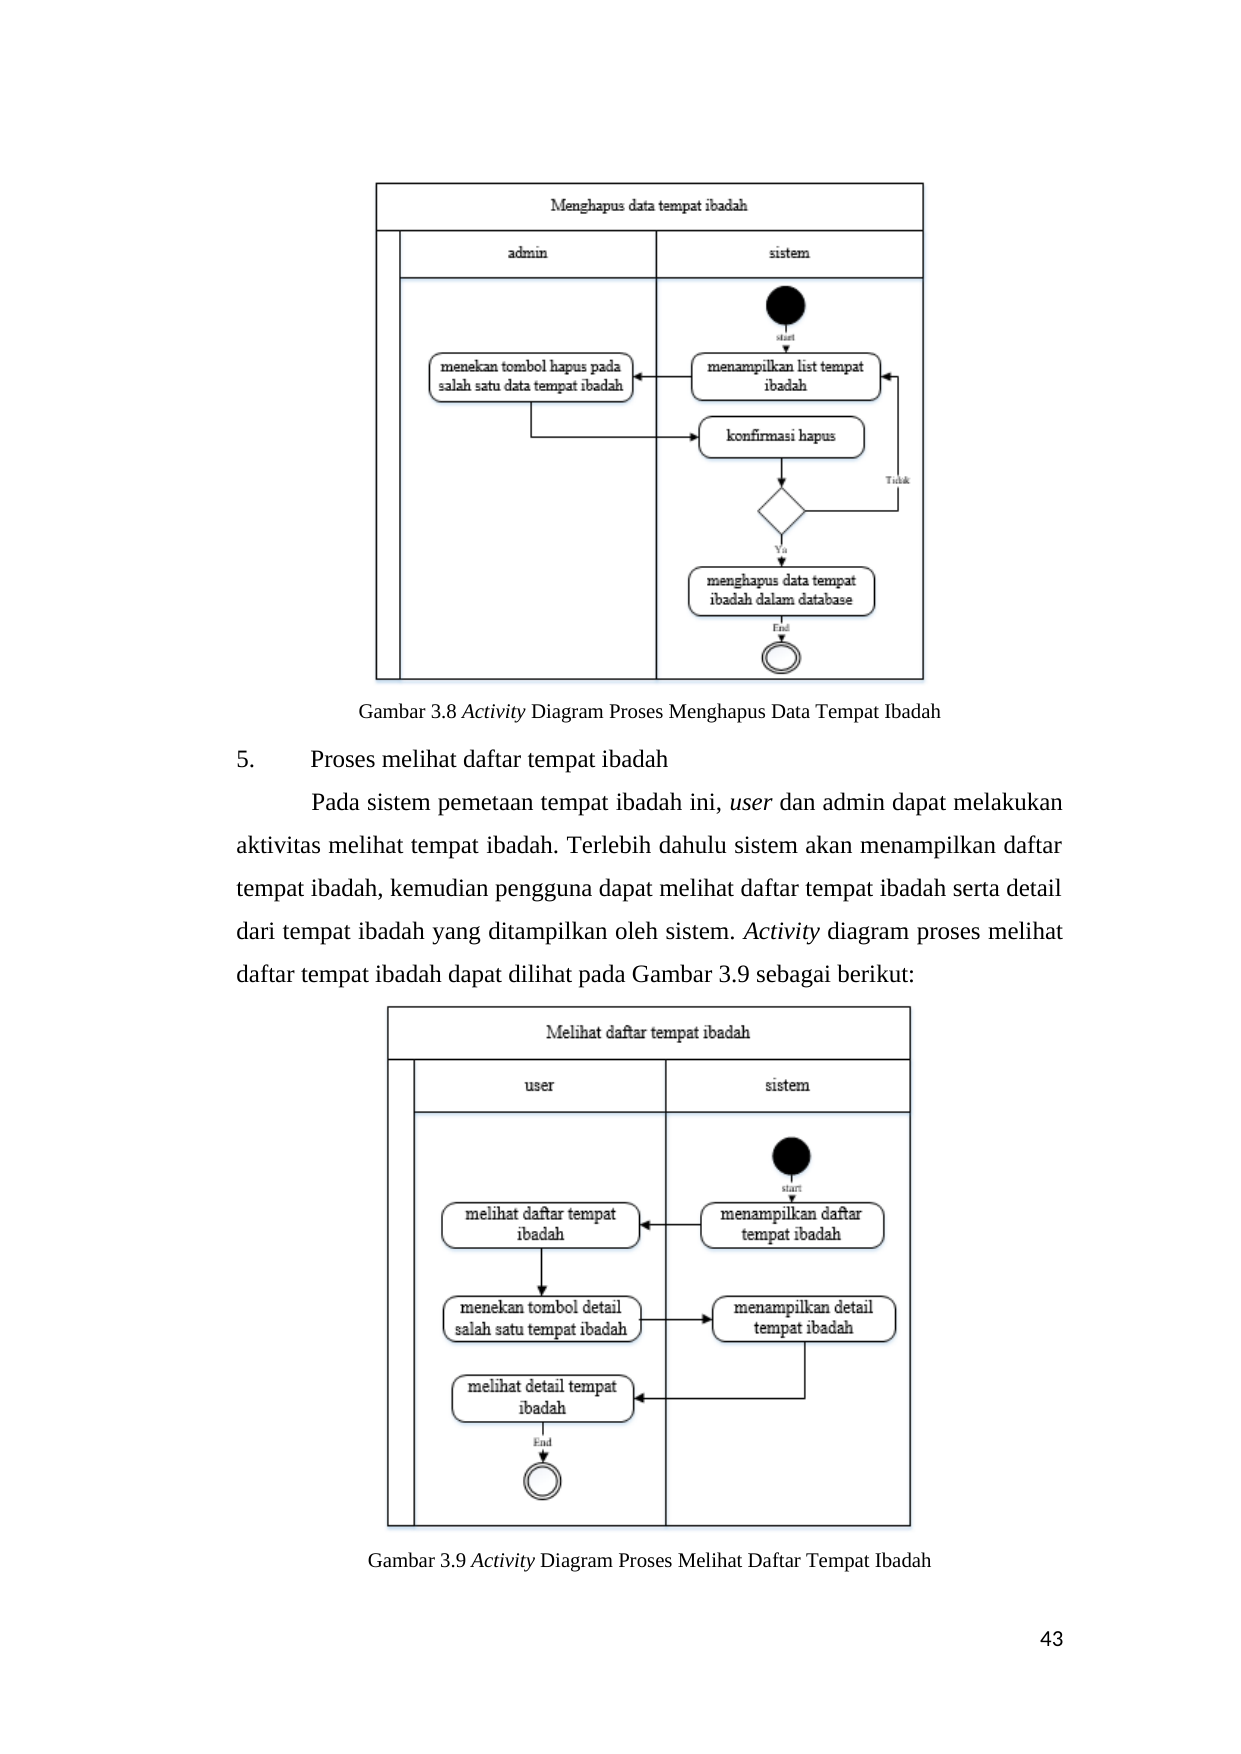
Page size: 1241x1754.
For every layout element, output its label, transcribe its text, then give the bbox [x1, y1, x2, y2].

picture [370, 177, 930, 686]
text Gambar 3.8 Activity Diagram Proses Menghapus Data Tempat Ibadah [236, 699, 1063, 723]
text Pada sistem pemetaan tempat ibadah ini, user dan admin dapat melakukan aktivitas melihat tempat ibadah. Terlebih dahulu sistem akan menampilkan daftar tempat ibadah, kemudian pengguna dapat melihat daftar tempat ibadah serta detail dari tempat ibadah yang ditampilkan oleh sistem. Activity diagram proses melihat daftar tempat ibadah dapat dilihat pada Gambar 3.9 sebagai berikut: [236, 787, 1063, 988]
list Proses melihat daftar tempat ibadah [236, 744, 1063, 773]
picture [383, 1002, 917, 1534]
text Gambar 3.9 Activity Diagram Proses Melihat Daftar Tempat Ibadah [236, 1548, 1063, 1572]
